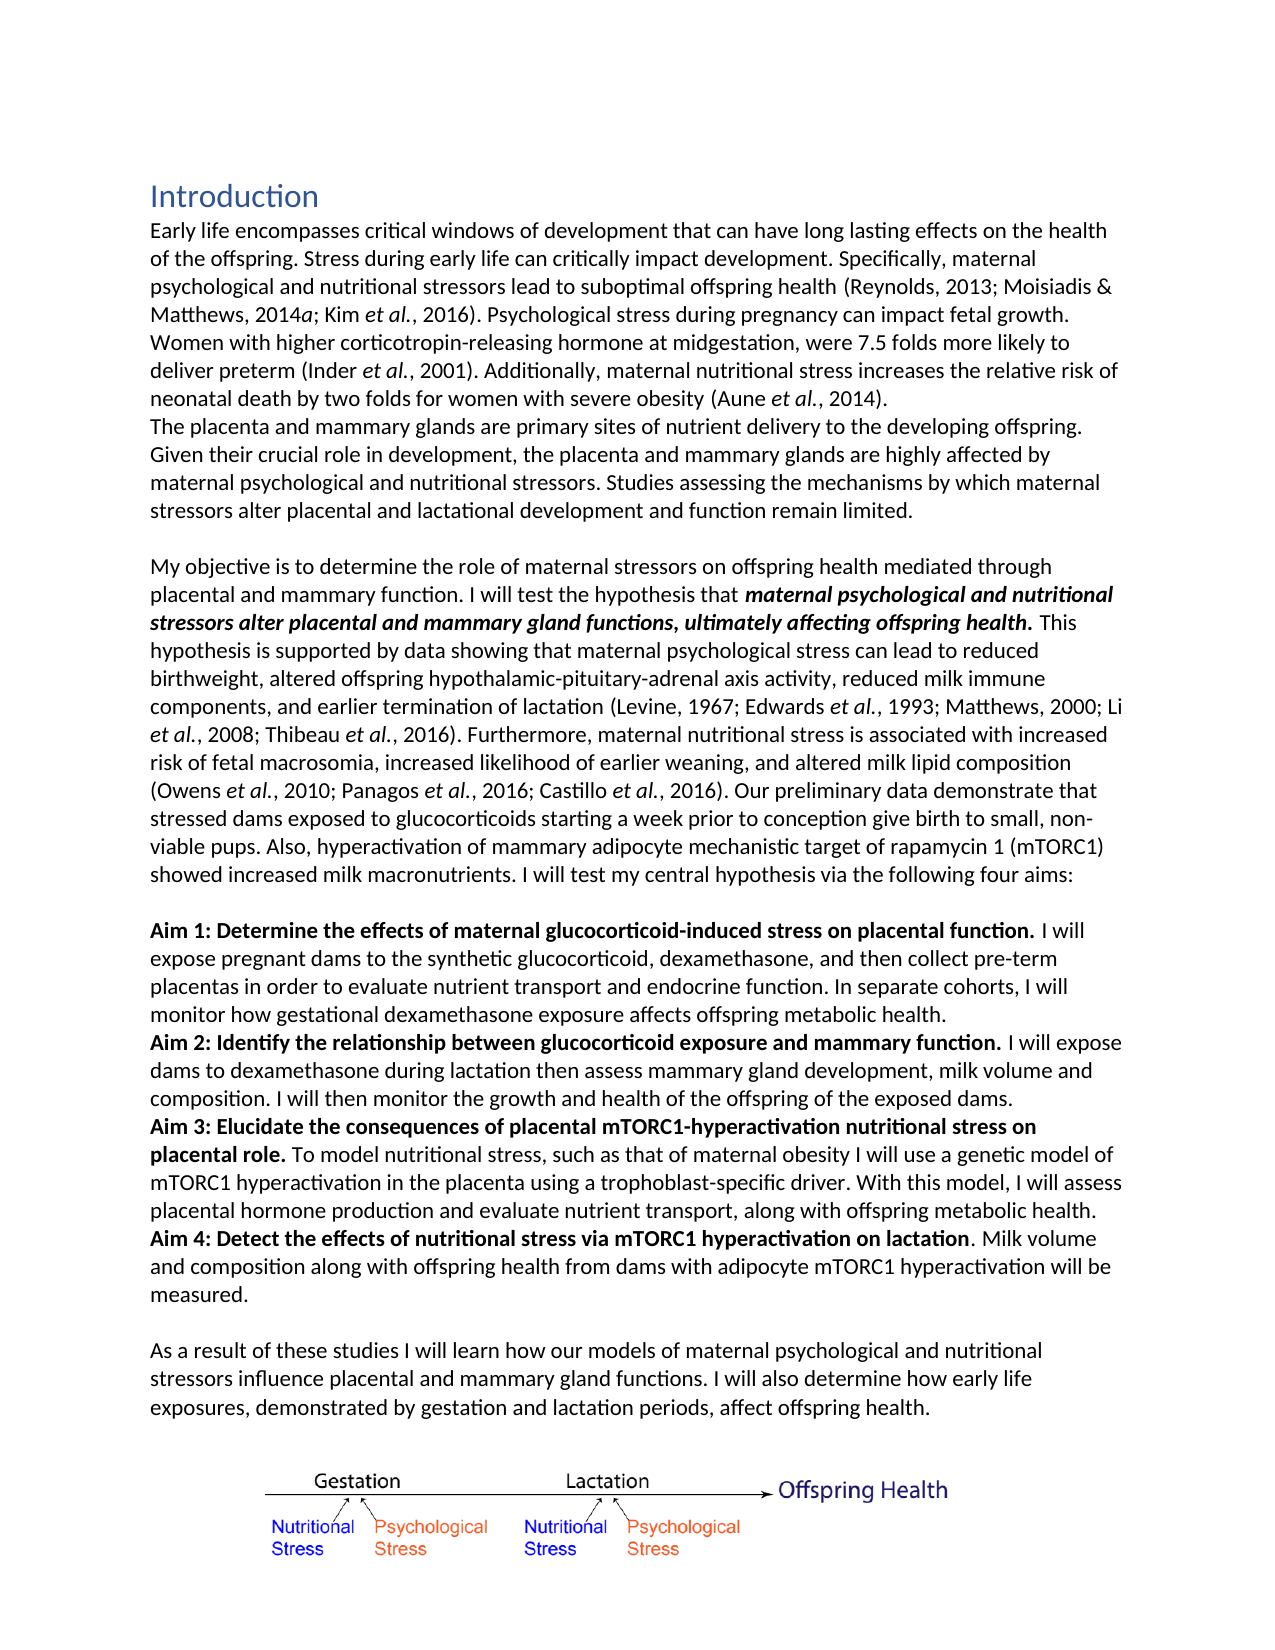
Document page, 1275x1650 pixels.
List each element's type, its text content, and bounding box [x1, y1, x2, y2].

text Aim 2: Identify the relationship between glucocorticoid exposure and mammary function. I will expose dams to dexamethasone during lactation then assess mammary gland development, milk volume and composition. I will then monitor the growth and health of the offspring of the exposed dams. [150, 1028, 1125, 1112]
text Aim 1: Determine the effects of maternal glucocorticoid-induced stress on placental function. I will expose pregnant dams to the synthetic glucocorticoid, dexamethasone, and then collect pre-term placentas in order to evaluate nutrient transport and endocrine function. In separate cohorts, I will monitor how gestational dexamethasone exposure affects offspring metabolic health. [150, 916, 1125, 1028]
text Aim 3: Elucidate the consequences of placental mTORC1-hyperactivation nutritional stress on placental role. To model nutritional stress, such as that of maternal obesity I will use a genetic model of mTORC1 hyperactivation in the placenta using a trophoblast-specific driver. With this model, I will assess placental hormone production and evaluate nutrient transport, along with offspring metabolic health. [150, 1112, 1125, 1224]
text The placenta and mammary glands are primary sites of nutrient delivery to the developing offspring. Given their crucial role in development, the placenta and mammary glands are highly affected by maternal psychological and nutritional stressors. Studies assessing the mechanisms by which maternal stressors alter placental and lactational development and function remain limited. [150, 412, 1125, 524]
text Aim 4: Detect the effects of nutritional stress via mTORC1 hyperactivation on lactation. Milk volume and composition along with offspring health from dams with adipocyte mTORC1 hyperactivation will be measured. [150, 1224, 1125, 1308]
text Early life encompasses critical windows of development that can have long lasting effects on the health of the offspring. Stress during early life can critically impact development. Specifically, maternal psychological and nutritional stressors lead to suboptimal offspring health (Reynolds, 2013; Moisiadis & Matthews, 2014a; Kim et al., 2016). Psychological stress during pregnancy can impact fetal growth. Women with higher corticotropin-releasing hormone at midgestation, were 7.5 folds more likely to deliver preterm (Inder et al., 2001). Additionally, maternal nutritional stress increases the relative risk of neonatal death by two folds for women with severe obesity (Aune et al., 2014). [150, 216, 1125, 412]
text My objective is to determine the role of maternal stressors on offspring health mediated through placental and mammary function. I will test the hypothesis that maternal psychological and nutritional stressors alter placental and mammary gland functions, ultimately affecting offspring health. This hypothesis is supported by data showing that maternal psychological stress can lead to reduced birthweight, altered offspring hypothalamic-pituitary-adrenal axis activity, reduced milk immune components, and earlier termination of lactation (Levine, 1967; Edwards et al., 1993; Matthews, 2000; Li et al., 2008; Thibeau et al., 2016). Furthermore, maternal nutritional stress is associated with increased risk of fetal macrosomia, increased likelihood of earlier weaning, and altered milk lipid composition (Owens et al., 2010; Panagos et al., 2016; Castillo et al., 2016). Our preliminary data demonstrate that stressed dams exposed to glucocorticoids starting a week prior to conception give birth to small, non-viable pups. Also, hyperactivation of mammary adipocyte mechanistic target of rapamycin 1 (mTORC1) showed increased milk macronutrients. I will test my central hypothesis via the following four aims: [150, 552, 1125, 888]
text As a result of these studies I will learn how our models of maternal psychological and nutritional stressors influence placental and mammary gland functions. I will also determine how early life exposures, demonstrated by gestation and lactation periods, affect offspring health. [150, 1337, 1125, 1421]
subtitle Introduction [150, 175, 1125, 216]
